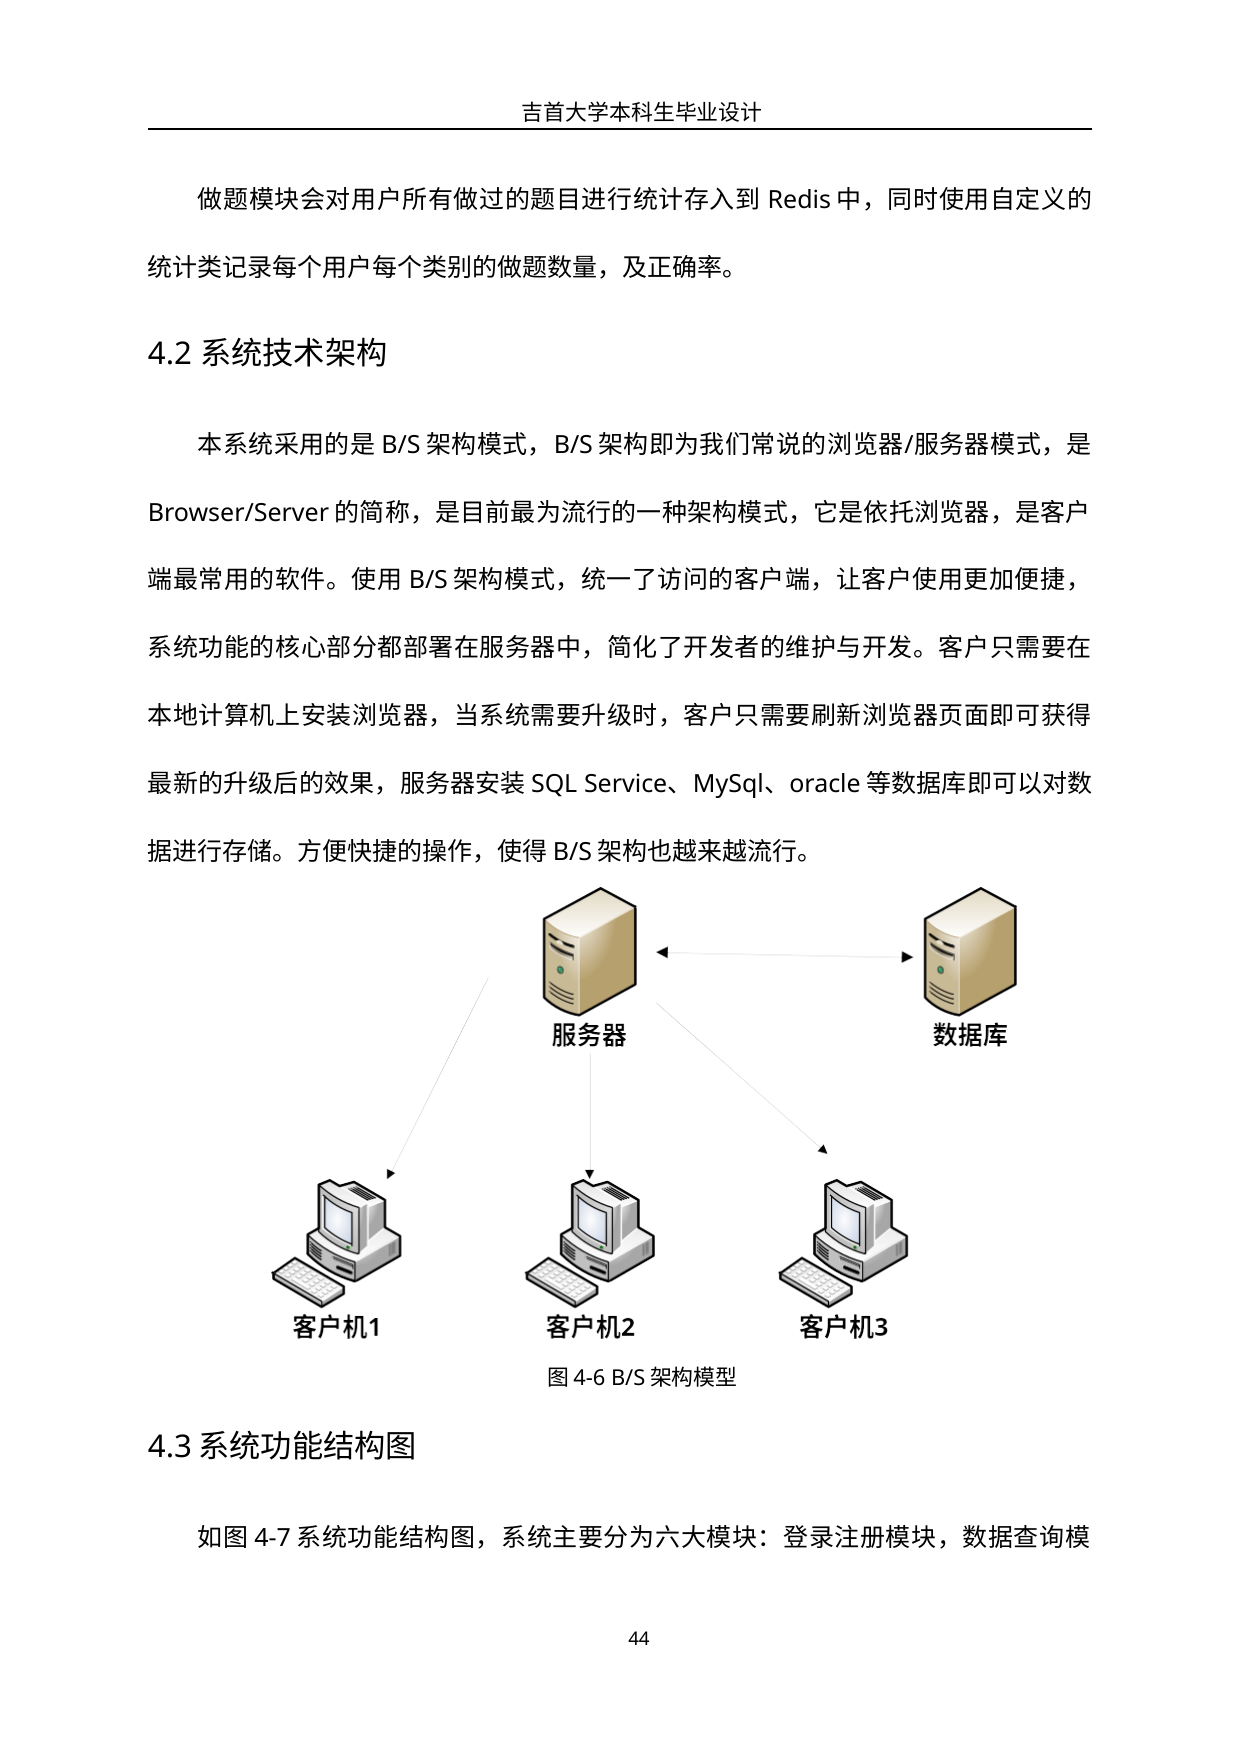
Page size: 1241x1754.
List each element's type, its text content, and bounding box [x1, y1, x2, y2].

text 4.2 系统技术架构 [148, 317, 1092, 384]
text 做题模块会对用户所有做过的题目进行统计存入到Redis中，同时使用自定义的统计类记录每个用户每个类别的做题数量，及正确率。 [148, 164, 1092, 300]
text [148, 1502, 1092, 1570]
text 本系统采用的是B/S架构模式，B/S架构即为我们常说的浏览器/服务器模式，是Browser/Server的简称，是目前最为流行的一种架构模式，它是依托浏览器，是客户端最常用的软件。使用B/S架构模式，统一了访问的客户端，让客户使用更加便捷，系统功能的核心部分都部署在服务器中，简化了开发者的维护与开发。客户只需要在本地计算机上安装浏览器，当系统需要升级时，客户只需要刷新浏览器页面即可获得最新的升级后的效果，服务器安装SQL Service、MySql、oracle等数据库即可以对数据进行存储。方便快捷的操作，使得B/S架构也越来越流行。 [148, 408, 1092, 884]
text 4.3系统功能结构图 [148, 1410, 1092, 1478]
text 图4-6 B/S架构模型 [148, 1359, 1092, 1393]
